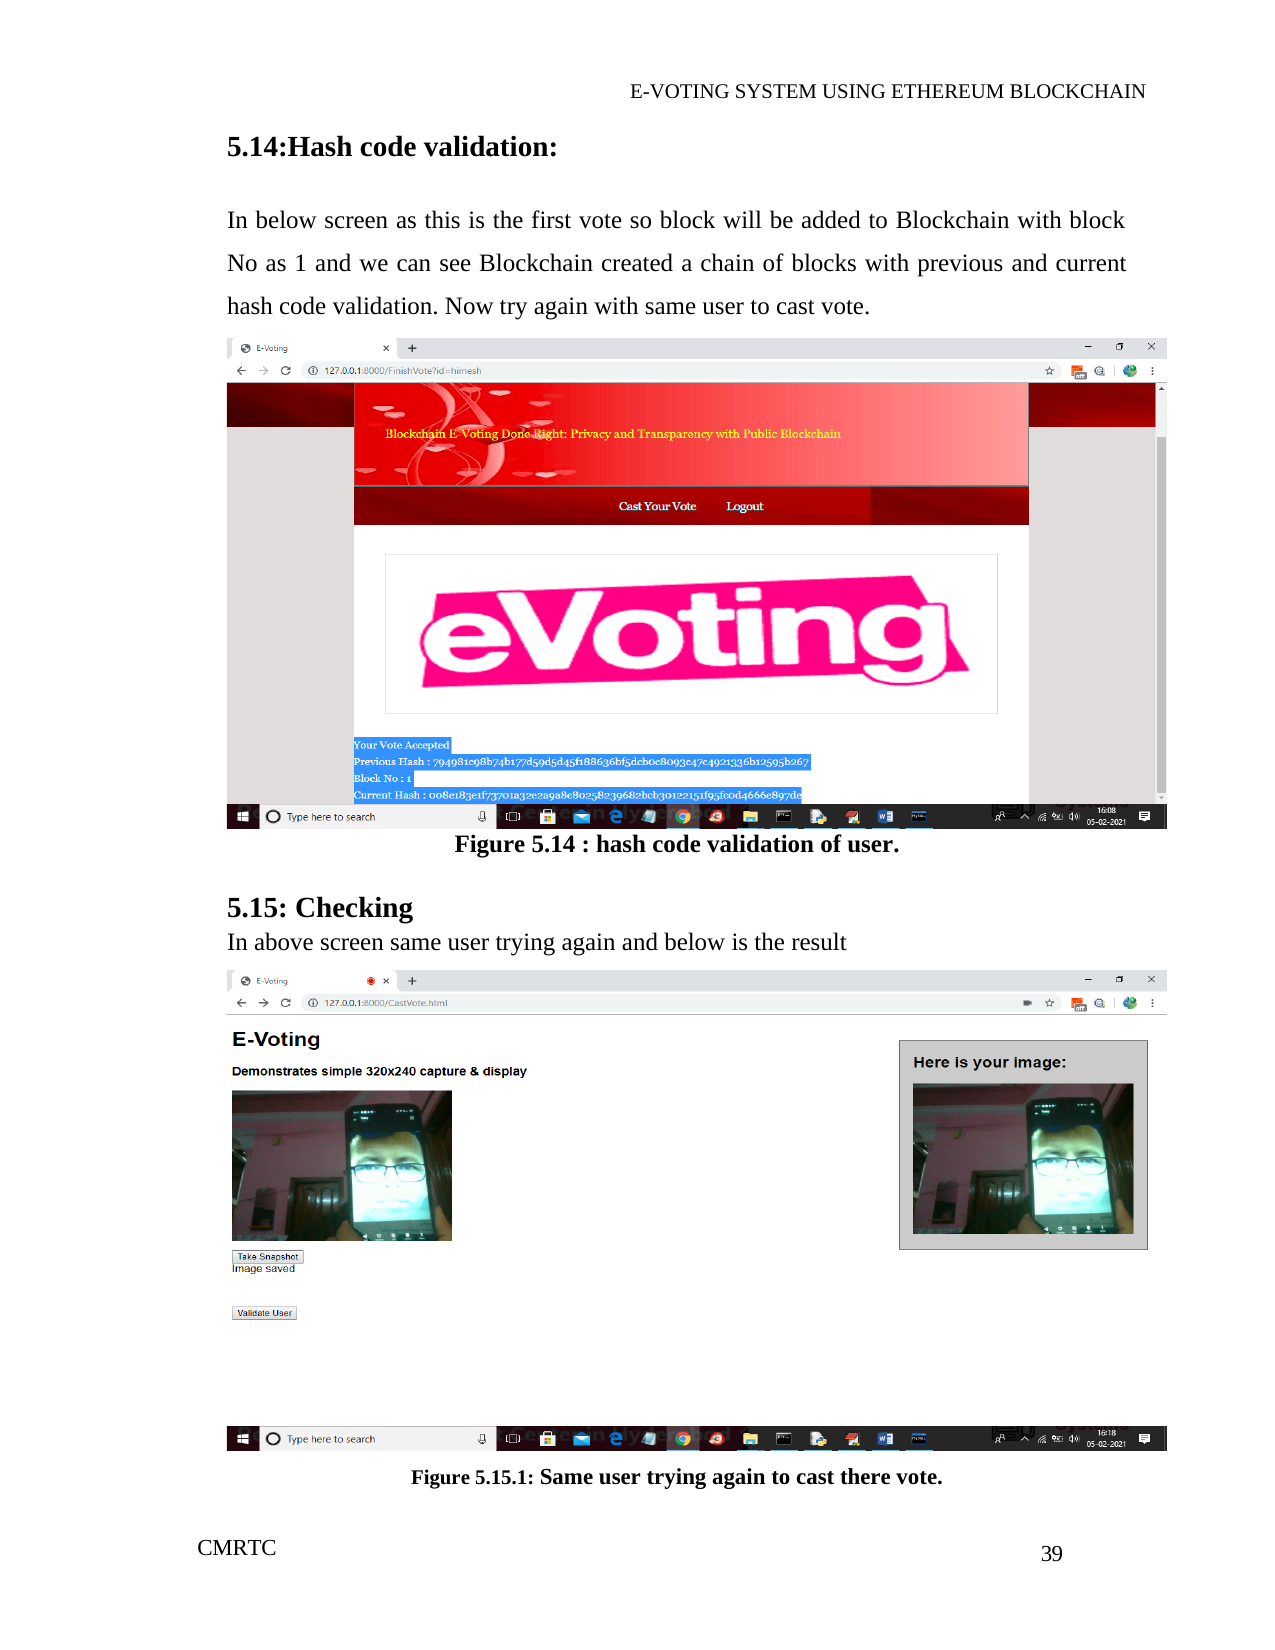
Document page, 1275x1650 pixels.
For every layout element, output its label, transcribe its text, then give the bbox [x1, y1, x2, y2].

text Figure 5.14 : hash code validation of user. [227, 829, 1127, 858]
picture [226, 338, 1167, 829]
subtitle 5.14:Hash code validation: [227, 129, 1127, 163]
text In above screen same user trying again and below is the result [227, 927, 1127, 956]
text In below screen as this is the first vote so block will be added to Blockchain with block No as 1 and we can see Blockchain created a chain of blocks with previous and current hash code validation. Now try again with same user to cast vote. [227, 205, 1127, 320]
text 5.15: Checking [227, 890, 1127, 923]
text Figure 5.15.1: Same user trying again to cast there vote. [227, 1463, 1127, 1490]
picture [226, 970, 1167, 1451]
